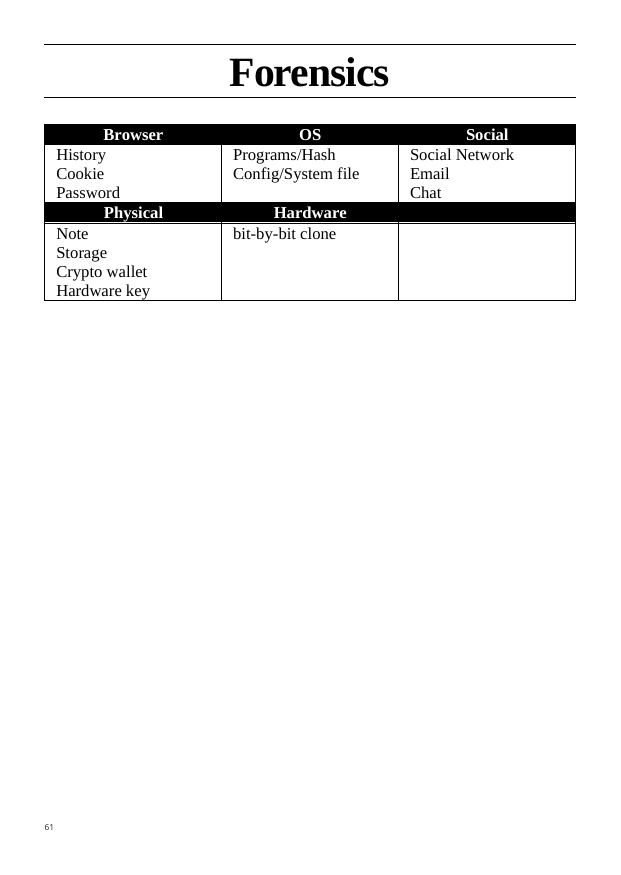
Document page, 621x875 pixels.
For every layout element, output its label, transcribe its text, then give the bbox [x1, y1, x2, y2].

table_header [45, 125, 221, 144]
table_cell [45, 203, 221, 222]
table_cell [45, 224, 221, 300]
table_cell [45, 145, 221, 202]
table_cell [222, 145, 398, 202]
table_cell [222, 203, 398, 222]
subtitle Forensics [44, 45, 576, 97]
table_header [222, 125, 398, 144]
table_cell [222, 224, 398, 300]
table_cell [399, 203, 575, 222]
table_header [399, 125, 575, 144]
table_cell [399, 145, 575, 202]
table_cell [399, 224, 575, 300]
